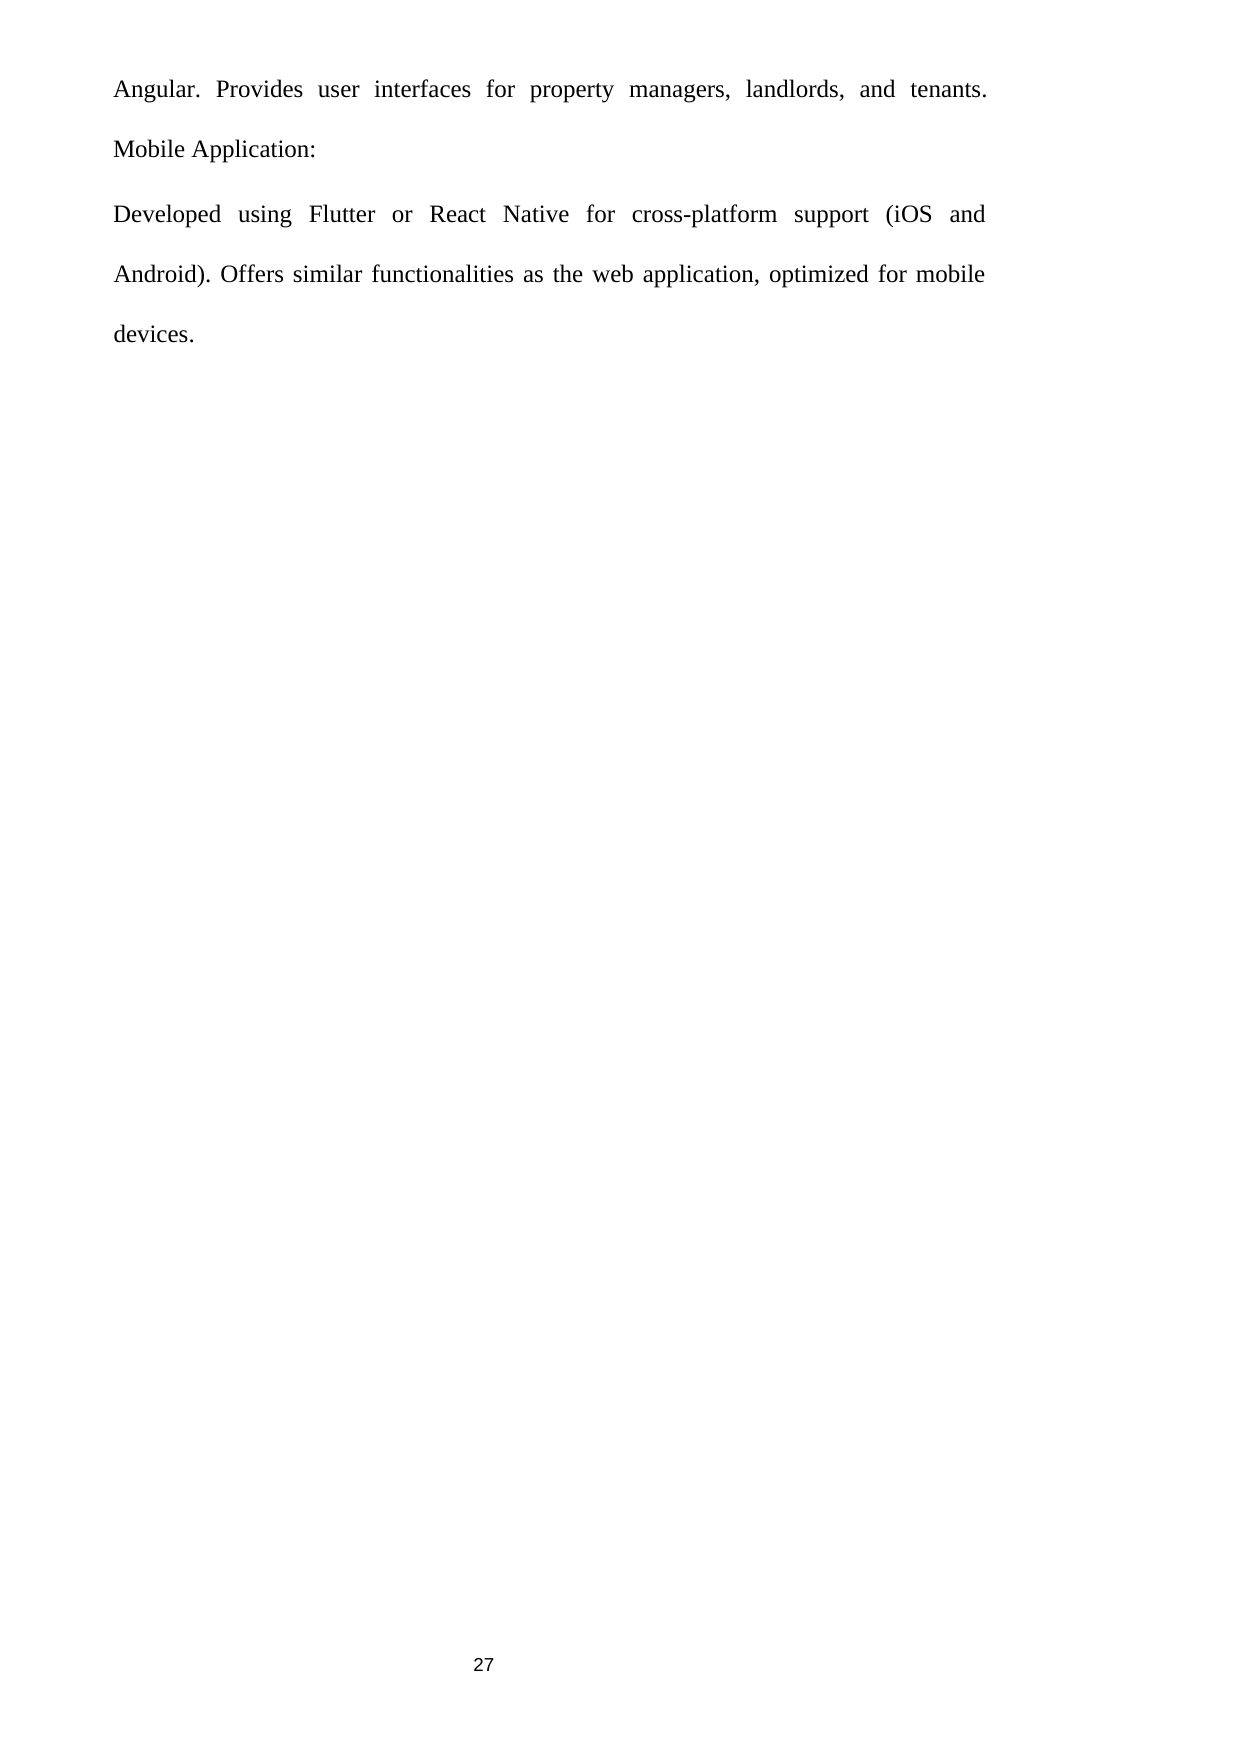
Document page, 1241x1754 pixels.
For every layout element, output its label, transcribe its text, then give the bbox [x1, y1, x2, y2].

text Developed using Flutter or React Native for cross-platform support (iOS and Android). Offers similar functionalities as the web application, optimized for mobile devices. [113, 199, 986, 348]
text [113, 74, 988, 162]
